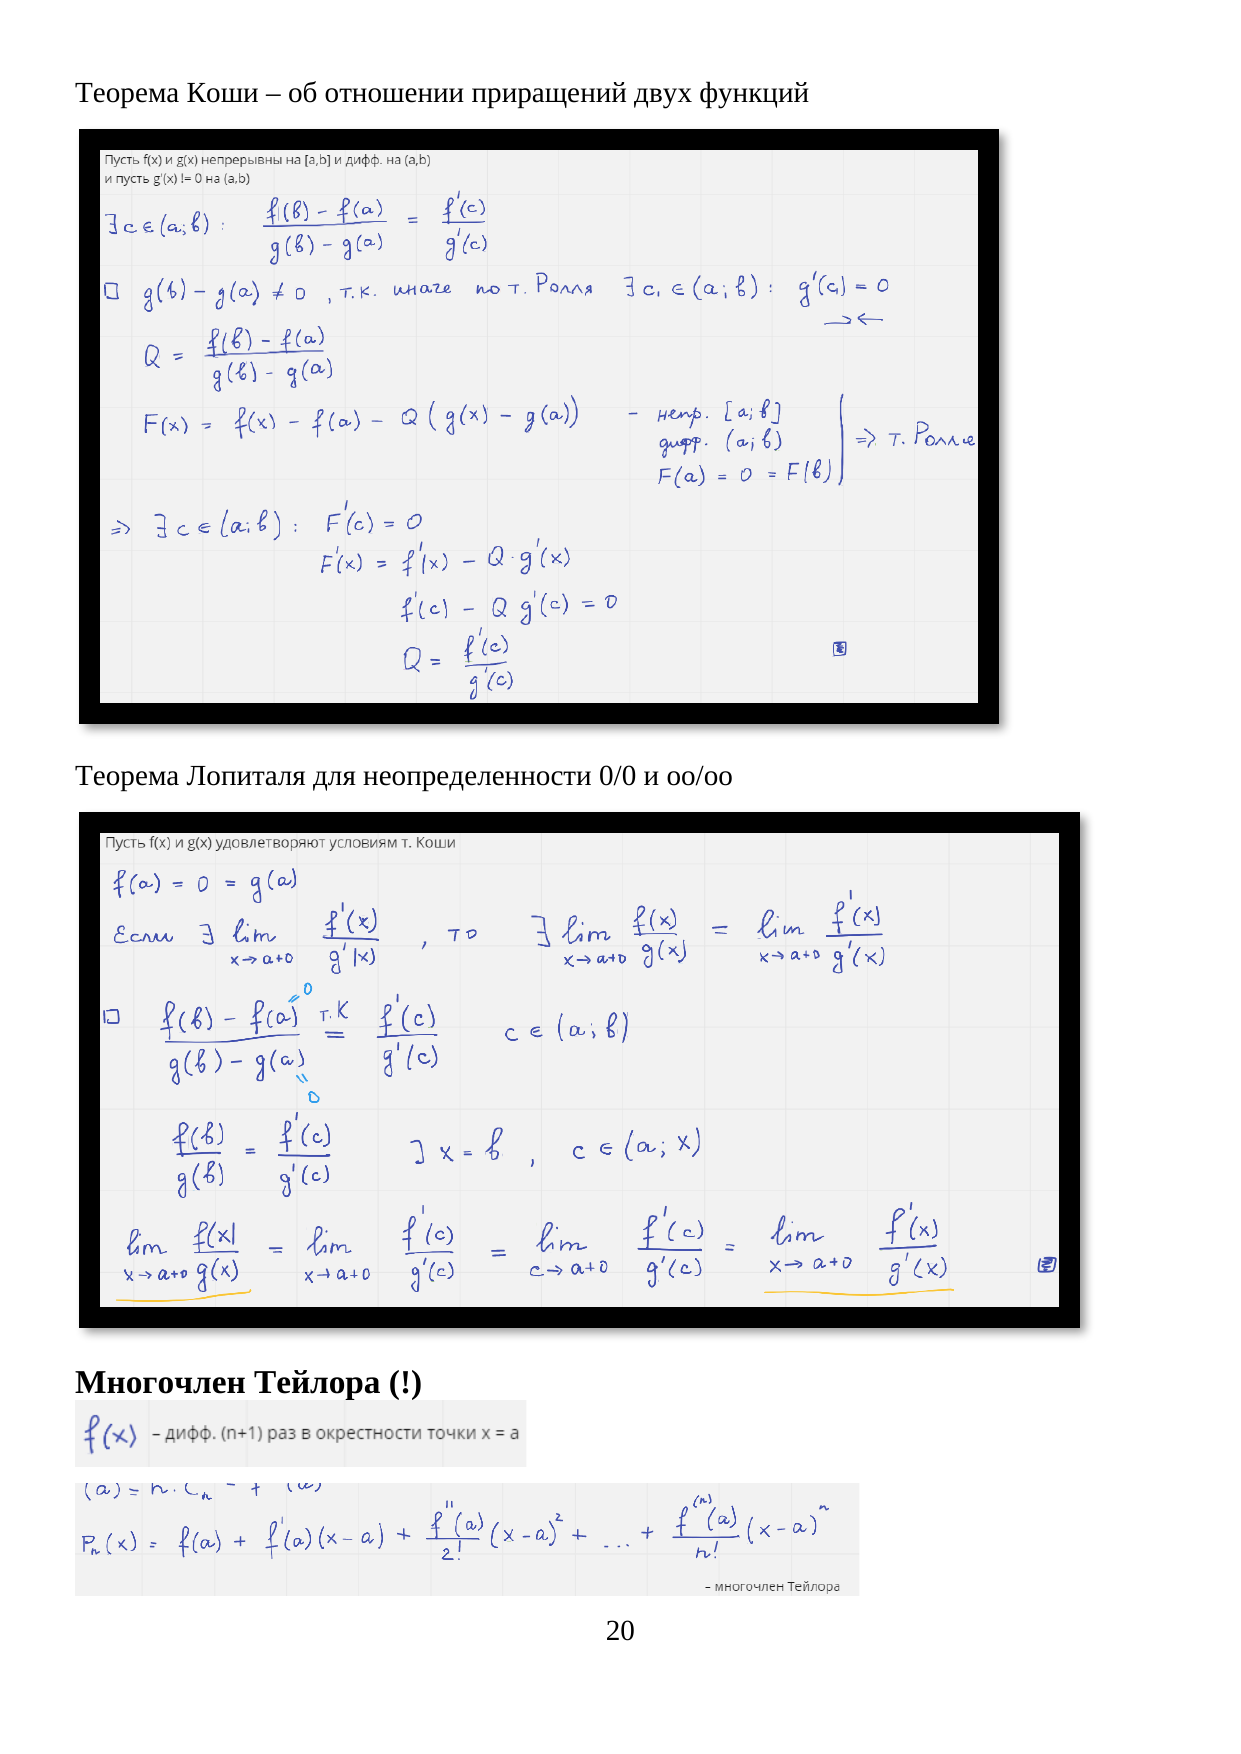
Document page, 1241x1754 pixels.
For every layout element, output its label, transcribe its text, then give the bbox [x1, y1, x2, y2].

picture [75, 1483, 860, 1596]
picture [100, 833, 1059, 1307]
picture [100, 150, 978, 703]
picture [75, 1400, 527, 1467]
text Теорема Лопиталя для неопределенности 0/0 и оо/оо [75, 758, 1165, 791]
subtitle Многочлен Тейлора (!) [75, 1362, 1165, 1401]
text Теорема Коши – об отношении приращений двух функций [75, 75, 1165, 108]
